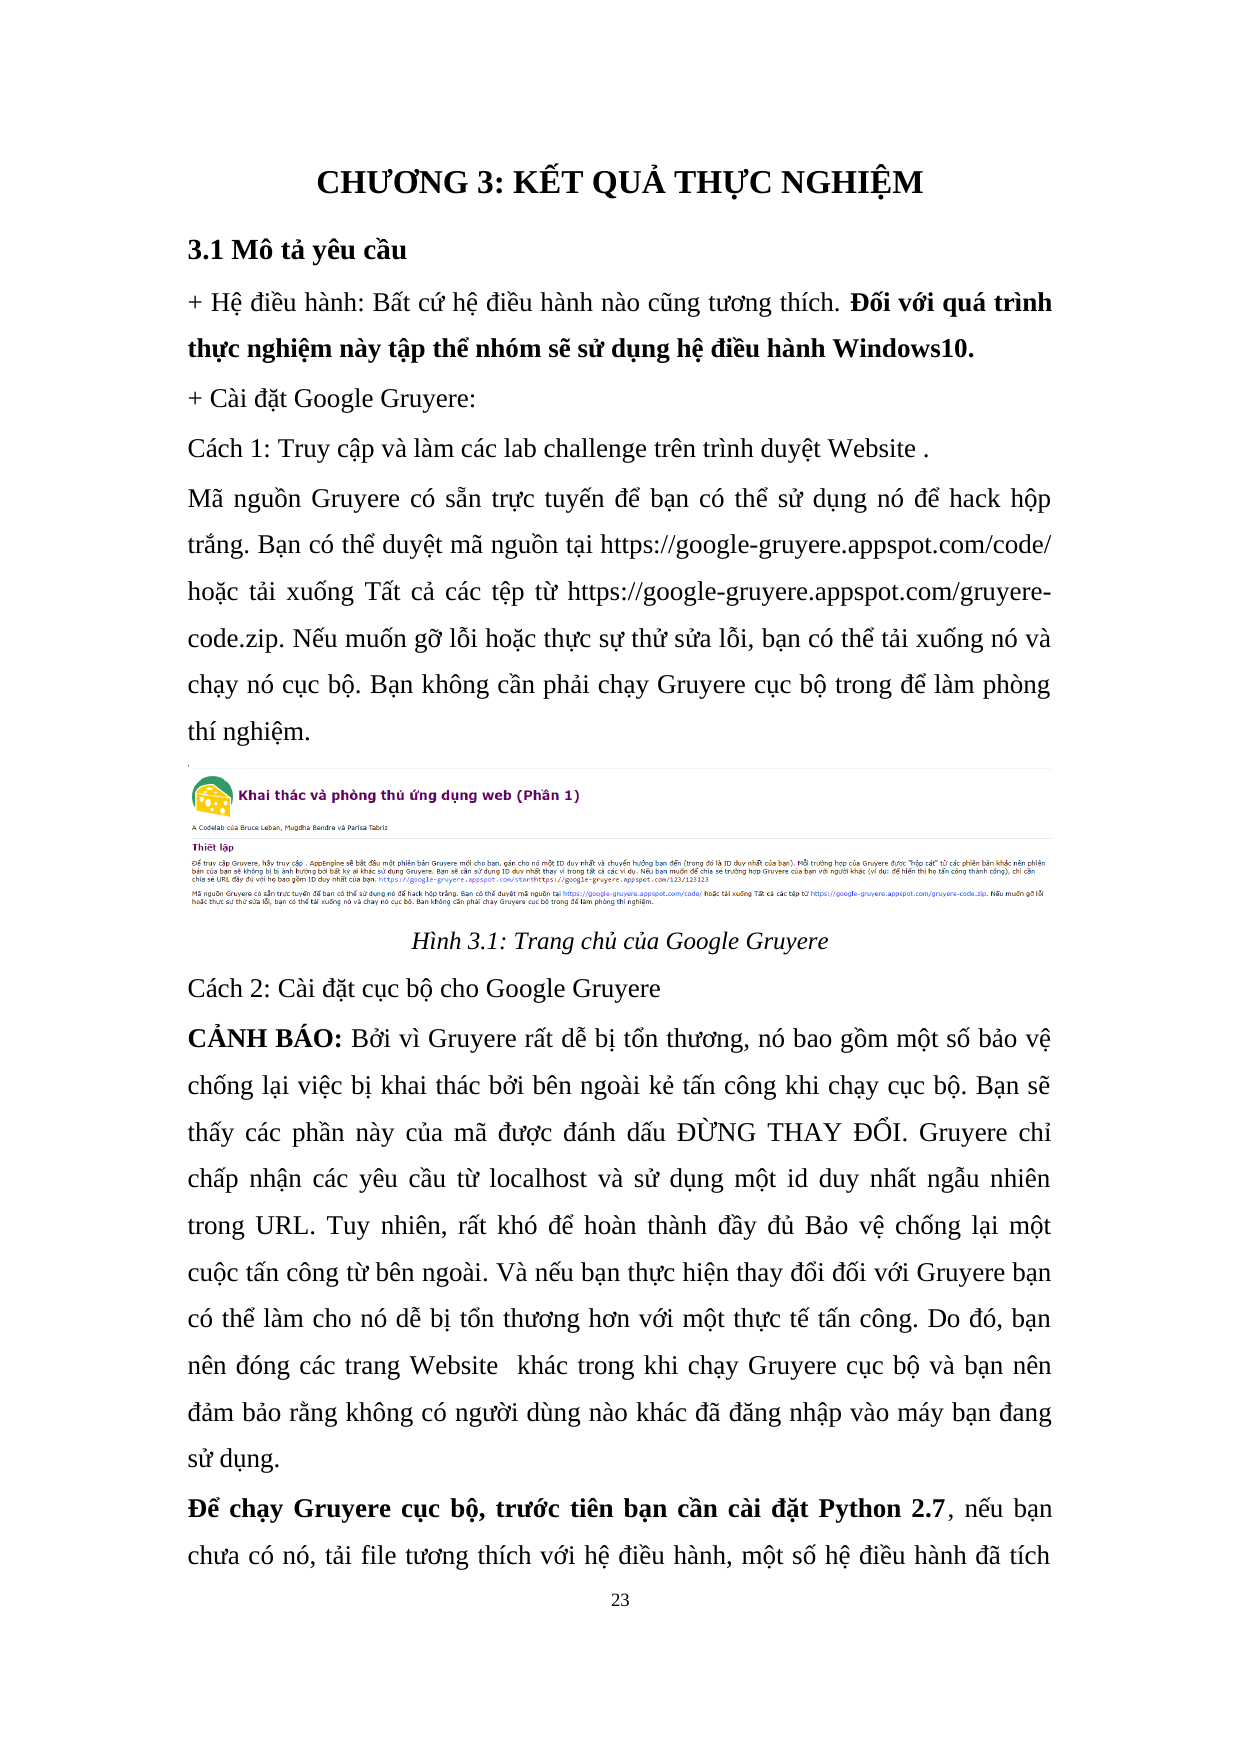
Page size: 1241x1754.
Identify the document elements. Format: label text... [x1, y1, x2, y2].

text + Cài đặt Google Gruyere: [187, 382, 1053, 413]
text Cách 2: Cài đặt cục bộ cho Google Gruyere [187, 973, 1053, 1004]
picture [188, 765, 1053, 912]
text CẢNH BÁO: Bởi vì Gruyere rất dễ bị tổn thương, nó bao gồm một số bảo vệ chống lại việc bị khai thác bởi bên ngoài kẻ tấn công khi chạy cục bộ. Bạn sẽ thấy các phần này của mã được đánh dấu ĐỪNG THAY ĐỔI. Gruyere chỉ chấp nhận các yêu cầu từ localhost và sử dụng một id duy nhất ngẫu nhiên trong URL. Tuy nhiên, rất khó để hoàn thành đầy đủ Bảo vệ chống lại một cuộc tấn công từ bên ngoài. Và nếu bạn thực hiện thay đổi đối với Gruyere bạn có thể làm cho nó dễ bị tổn thương hơn với một thực tế tấn công. Do đó, bạn nên đóng các trang Website khác trong khi chạy Gruyere cục bộ và bạn nên đảm bảo rằng không có người dùng nào khác đã đăng nhập vào máy bạn đang sử dụng. [187, 1022, 1053, 1473]
text CHƯƠNG 3: KẾT QUẢ THỰC NGHIỆM [187, 162, 1053, 201]
text 3.1 Mô tả yêu cầu [187, 232, 1053, 266]
text + Hệ điều hành: Bất cứ hệ điều hành nào cũng tương thích. Đối với quá trình thực nghiệm này tập thể nhóm sẽ sử dụng hệ điều hành Windows10. [187, 286, 1053, 364]
text Mã nguồn Gruyere có sẵn trực tuyến để bạn có thể sử dụng nó để hack hộp trắng. Bạn có thể duyệt mã nguồn tại https://google-gruyere.appspot.com/code/ hoặc tải xuống Tất cả các tệp từ https://google-gruyere.appspot.com/gruyere-code.zip. Nếu muốn gỡ lỗi hoặc thực sự thử sửa lỗi, bạn có thể tải xuống nó và chạy nó cục bộ. Bạn không cần phải chạy Gruyere cục bộ trong để làm phòng thí nghiệm. [187, 482, 1053, 746]
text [187, 1492, 1053, 1570]
text Cách 1: Truy cập và làm các lab challenge trên trình duyệt Website . [187, 432, 1053, 463]
